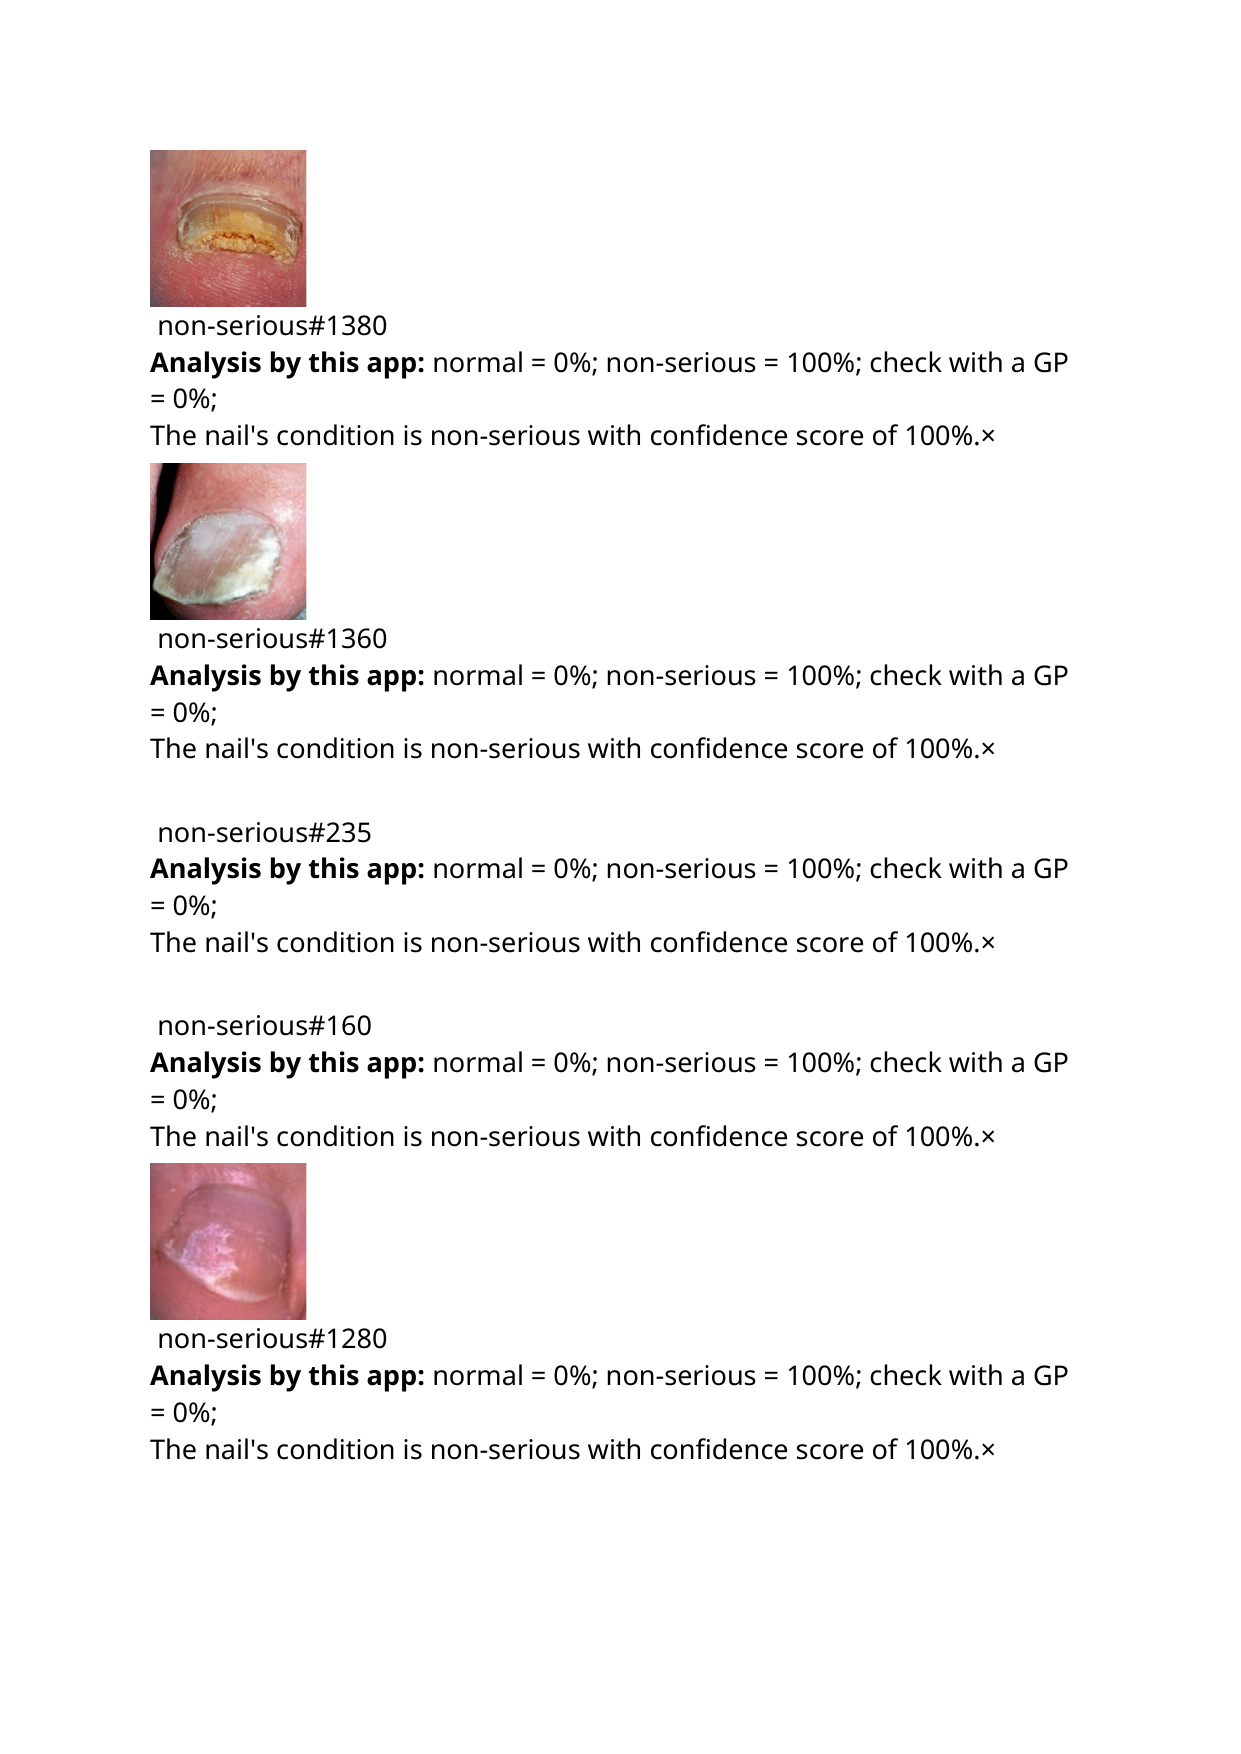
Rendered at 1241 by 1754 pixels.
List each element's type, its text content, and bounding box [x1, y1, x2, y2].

text non-serious#1380 Analysis by this app: normal = 0%; non-serious = 100%; check with a GP = 0%; The nail's condition is non-serious with confidence score of 100%.× [150, 150, 1090, 454]
picture [150, 463, 307, 620]
text non-serious#1280 Analysis by this app: normal = 0%; non-serious = 100%; check with a GP = 0%; The nail's condition is non-serious with confidence score of 100%.× [150, 1164, 1090, 1467]
picture [150, 1163, 307, 1320]
picture [150, 150, 307, 307]
text non-serious#235 Analysis by this app: normal = 0%; non-serious = 100%; check with a GP = 0%; The nail's condition is non-serious with confidence score of 100%.× [150, 776, 1090, 961]
text non-serious#160 Analysis by this app: normal = 0%; non-serious = 100%; check with a GP = 0%; The nail's condition is non-serious with confidence score of 100%.× [150, 970, 1090, 1154]
text non-serious#1360 Analysis by this app: normal = 0%; non-serious = 100%; check with a GP = 0%; The nail's condition is non-serious with confidence score of 100%.× [150, 463, 1090, 767]
